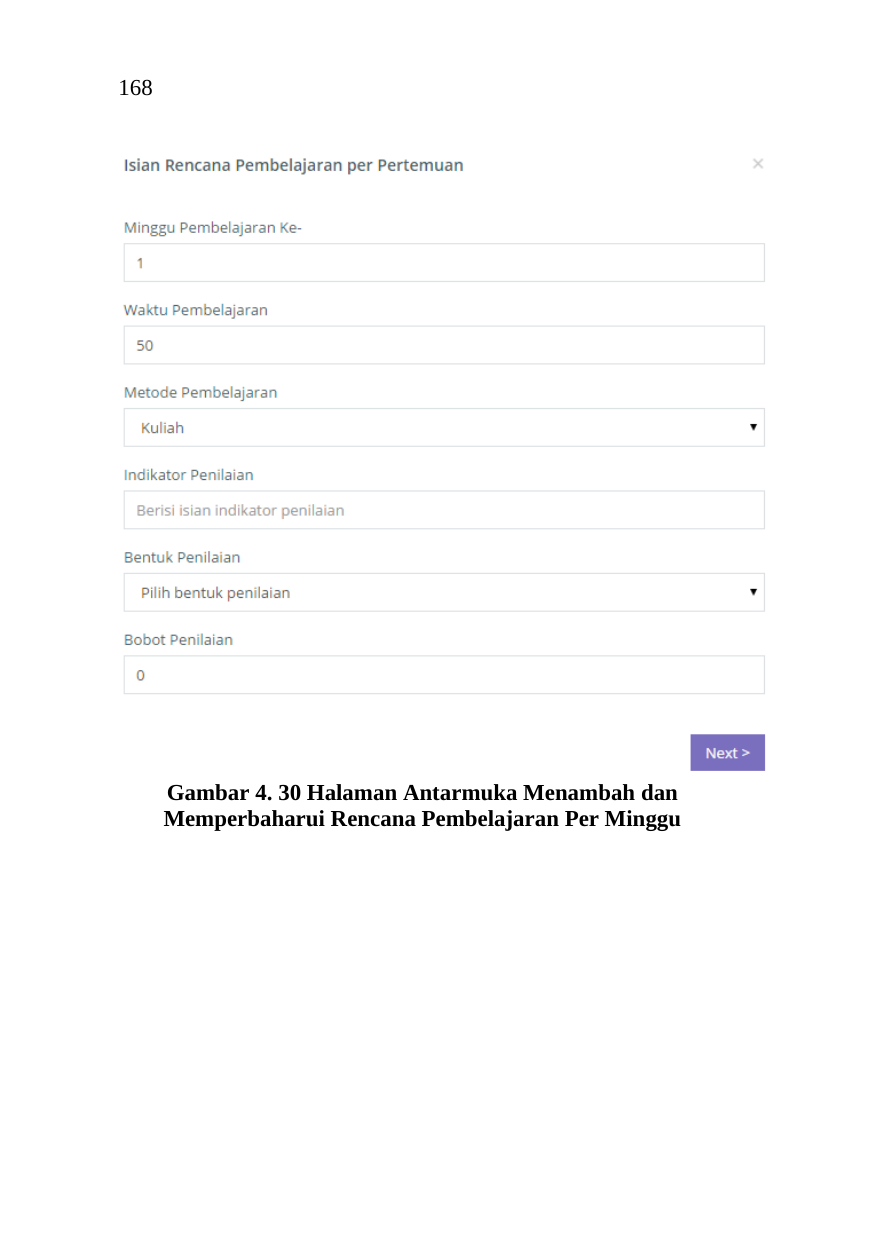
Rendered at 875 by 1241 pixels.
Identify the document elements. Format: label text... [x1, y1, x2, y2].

text Gambar 4. 30 Halaman Antarmuka Menambah dan Memperbaharui Rencana Pembelajaran Per Minggu [118, 779, 726, 832]
picture [118, 147, 779, 779]
